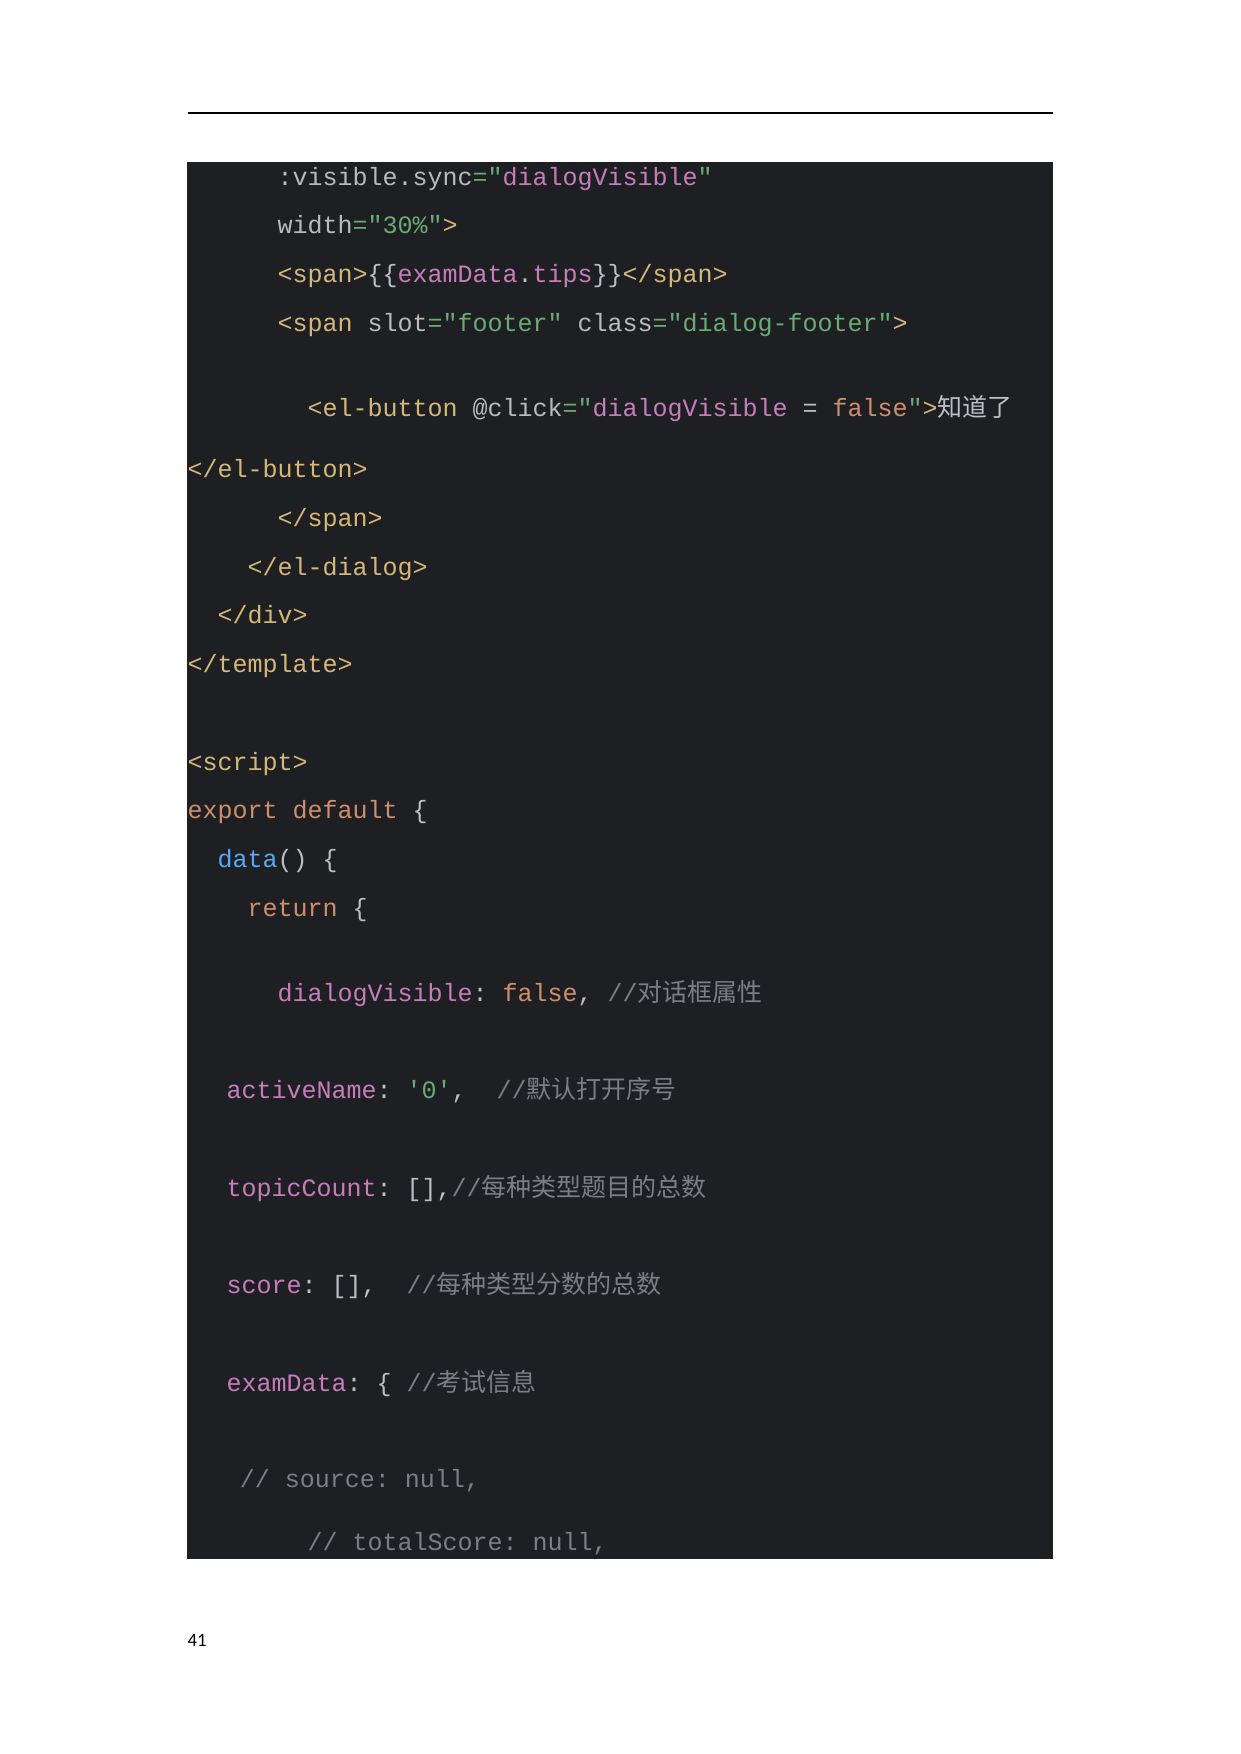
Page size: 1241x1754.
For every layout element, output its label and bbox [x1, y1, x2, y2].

text [187, 162, 1053, 1559]
